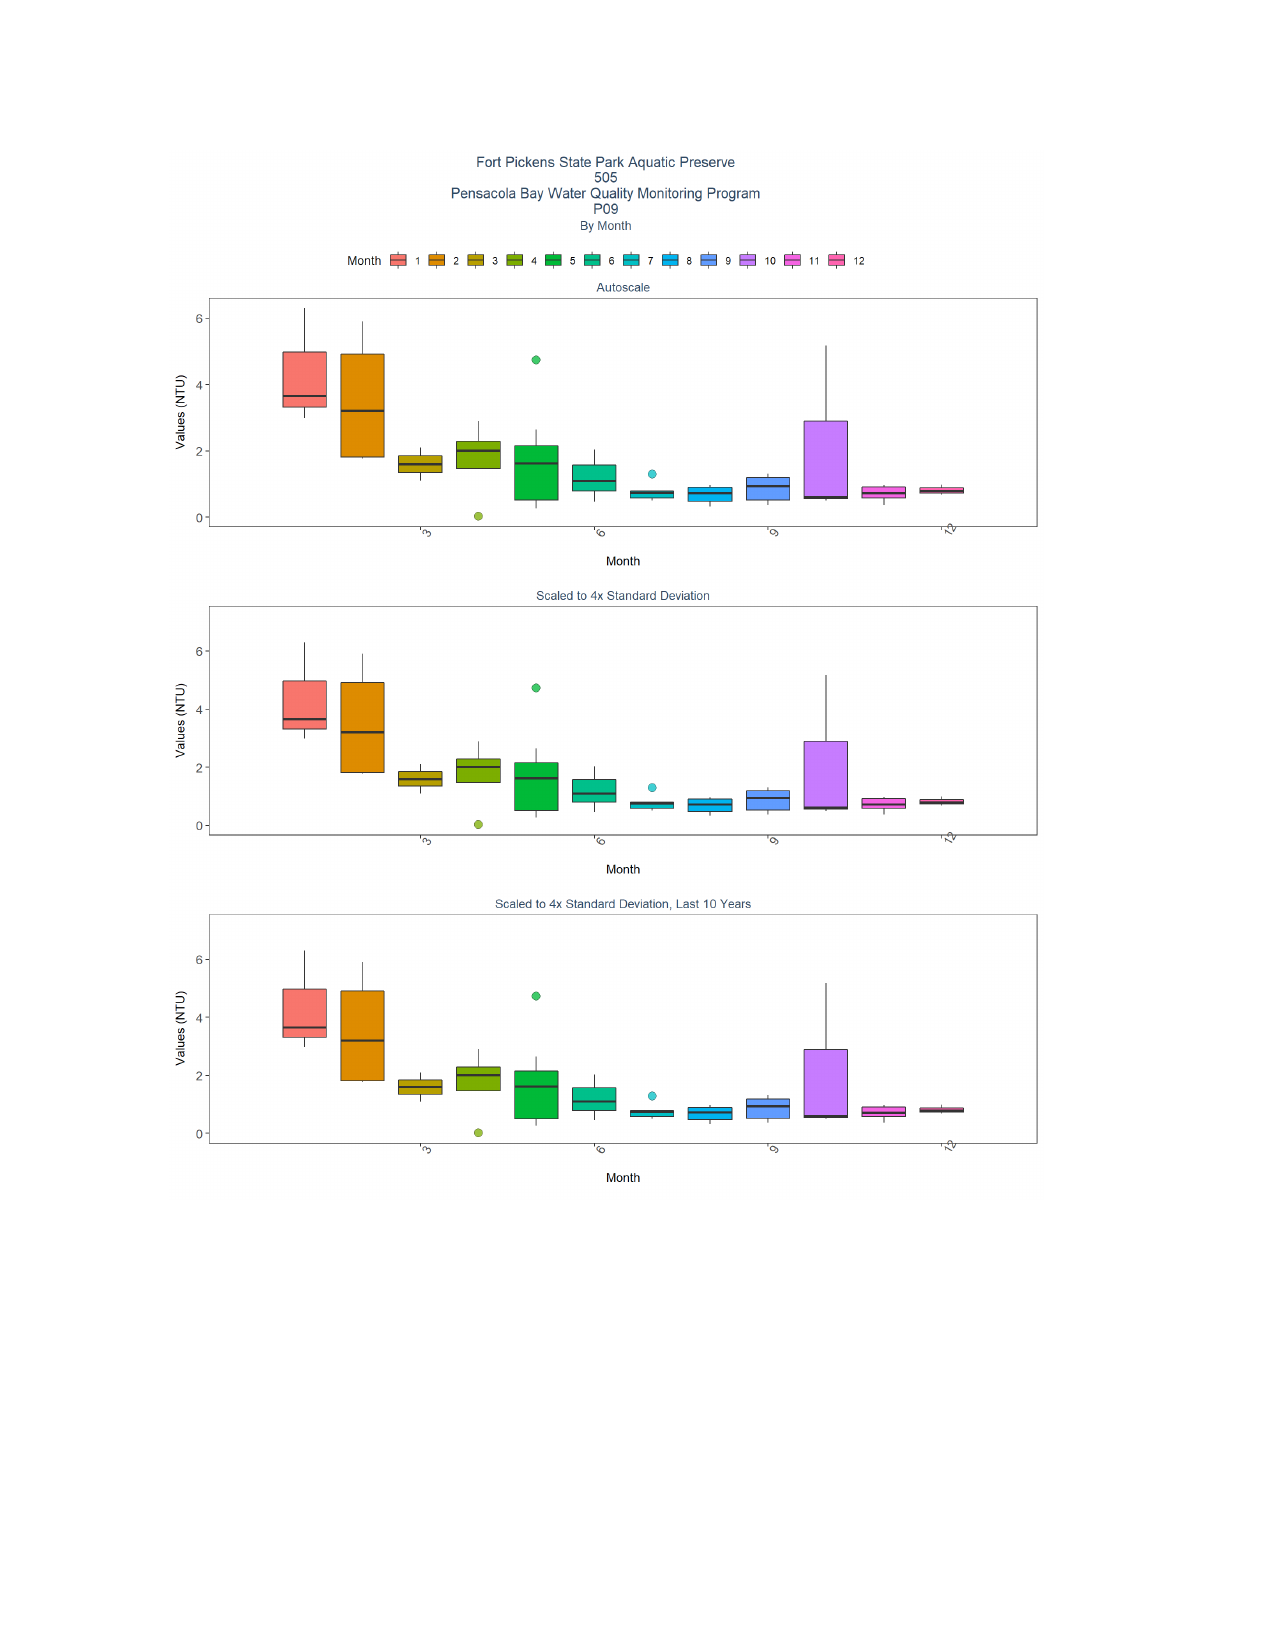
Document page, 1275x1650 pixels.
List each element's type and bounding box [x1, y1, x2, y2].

picture [168, 150, 1044, 1200]
